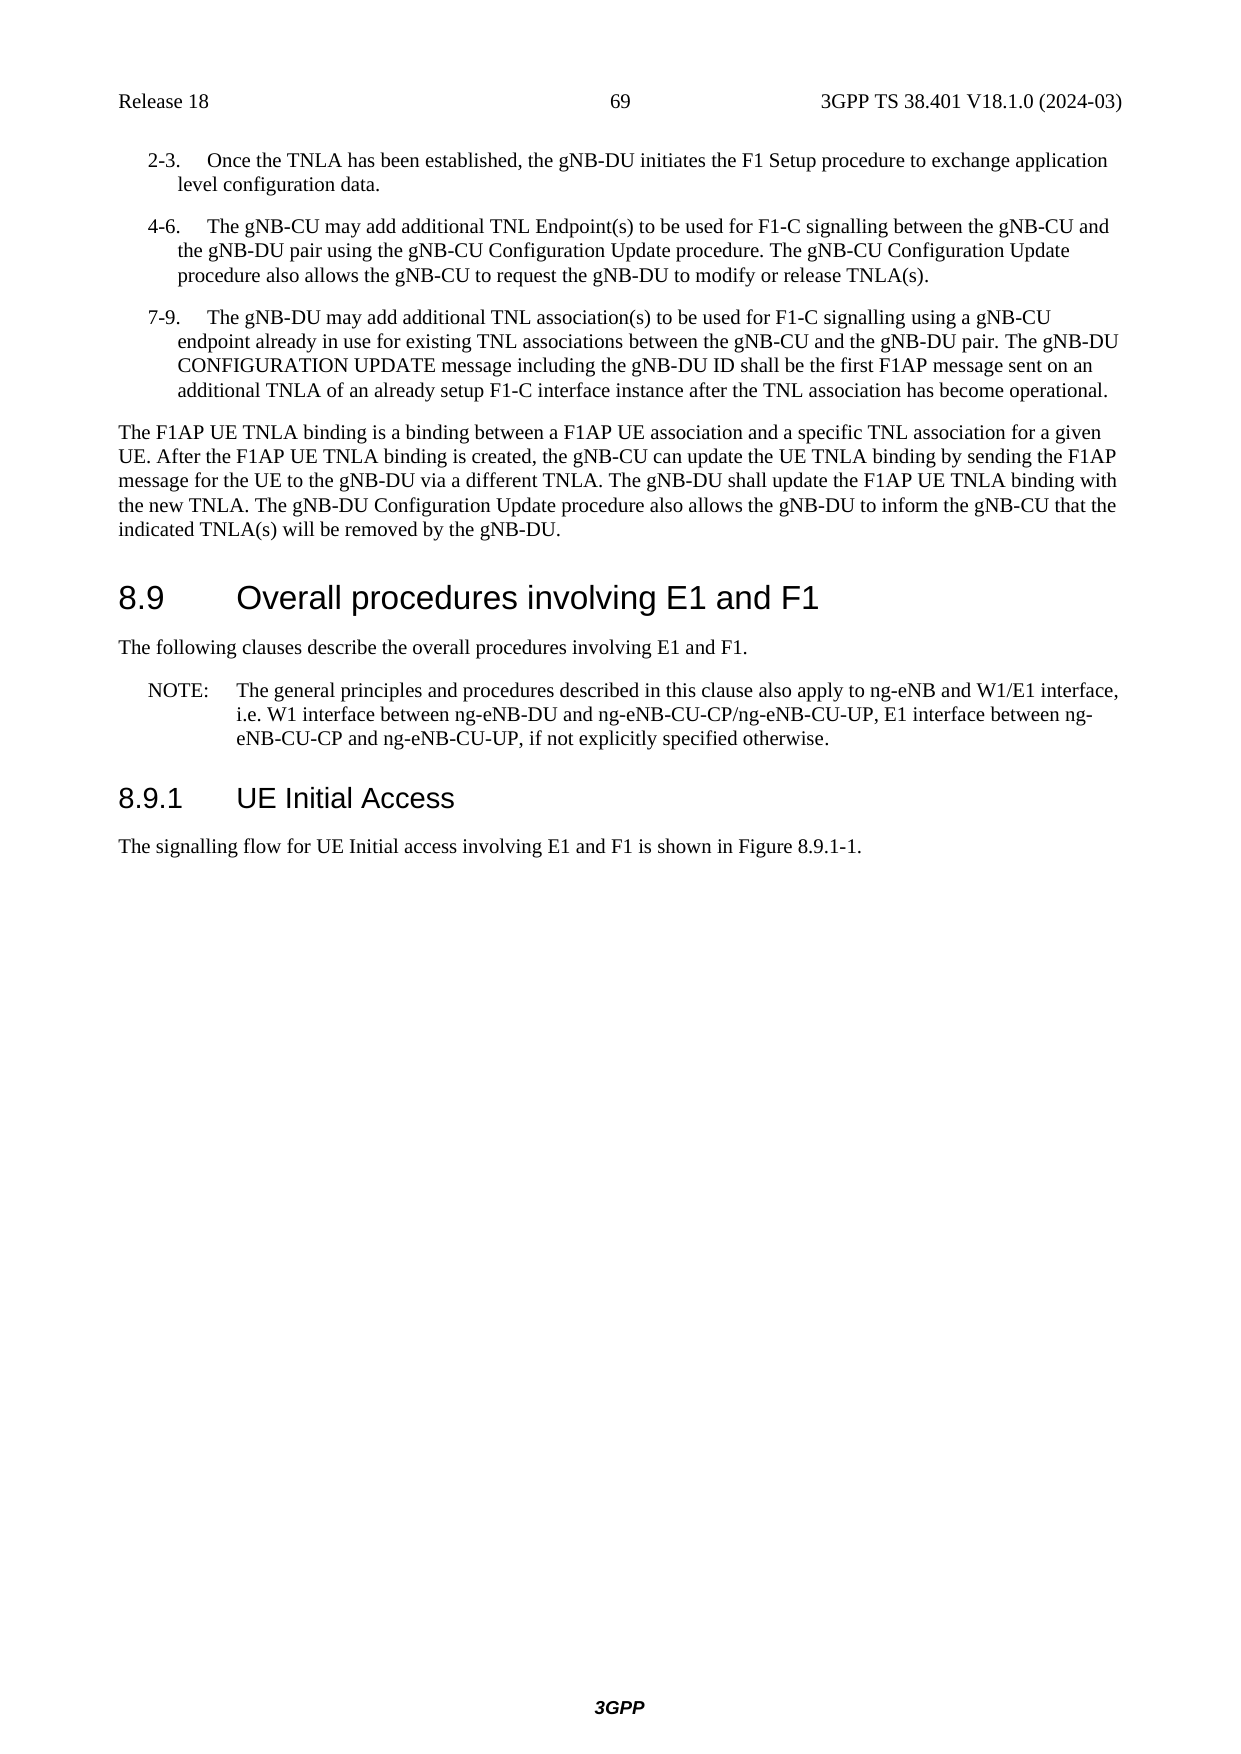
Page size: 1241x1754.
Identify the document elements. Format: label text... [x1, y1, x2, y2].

text NOTE: The general principles and procedures described in this clause also apply to ng-eNB and W1/E1 interface, i.e. W1 interface between ng-eNB-DU and ng-eNB-CU-CP/ng-eNB-CU-UP, E1 interface between ng-eNB-CU-CP and ng-eNB-CU-UP, if not explicitly specified otherwise. [148, 678, 1122, 750]
text The following clauses describe the overall procedures involving E1 and F1. [118, 635, 1122, 659]
text 7-9. The gNB-DU may add additional TNL association(s) to be used for F1-C signalling using a gNB-CU endpoint already in use for existing TNL associations between the gNB-CU and the gNB-DU pair. The gNB-DU CONFIGURATION UPDATE message including the gNB-DU ID shall be the first F1AP message sent on an additional TNLA of an already setup F1-C interface instance after the TNL association has become operational. [148, 305, 1122, 402]
text The signalling flow for UE Initial access involving E1 and F1 is shown in Figure 8.9.1-1. [118, 834, 1122, 858]
text 2-3. Once the TNLA has been established, the gNB-DU initiates the F1 Setup procedure to exchange application level configuration data. [148, 147, 1122, 196]
subtitle 8.9 Overall procedures involving E1 and F1 [118, 578, 1122, 617]
text 4-6. The gNB-CU may add additional TNL Endpoint(s) to be used for F1-C signalling between the gNB-CU and the gNB-DU pair using the gNB-CU Configuration Update procedure. The gNB-CU Configuration Update procedure also allows the gNB-CU to request the gNB-DU to modify or release TNLA(s). [148, 214, 1122, 287]
subtitle 8.9.1 UE Initial Access [118, 782, 1122, 815]
text The F1AP UE TNLA binding is a binding between a F1AP UE association and a specific TNL association for a given UE. After the F1AP UE TNLA binding is created, the gNB-CU can update the UE TNLA binding by sending the F1AP message for the UE to the gNB-DU via a different TNLA. The gNB-DU shall update the F1AP UE TNLA binding with the new TNLA. The gNB-DU Configuration Update procedure also allows the gNB-DU to inform the gNB-CU that the indicated TNLA(s) will be removed by the gNB-DU. [118, 420, 1122, 541]
